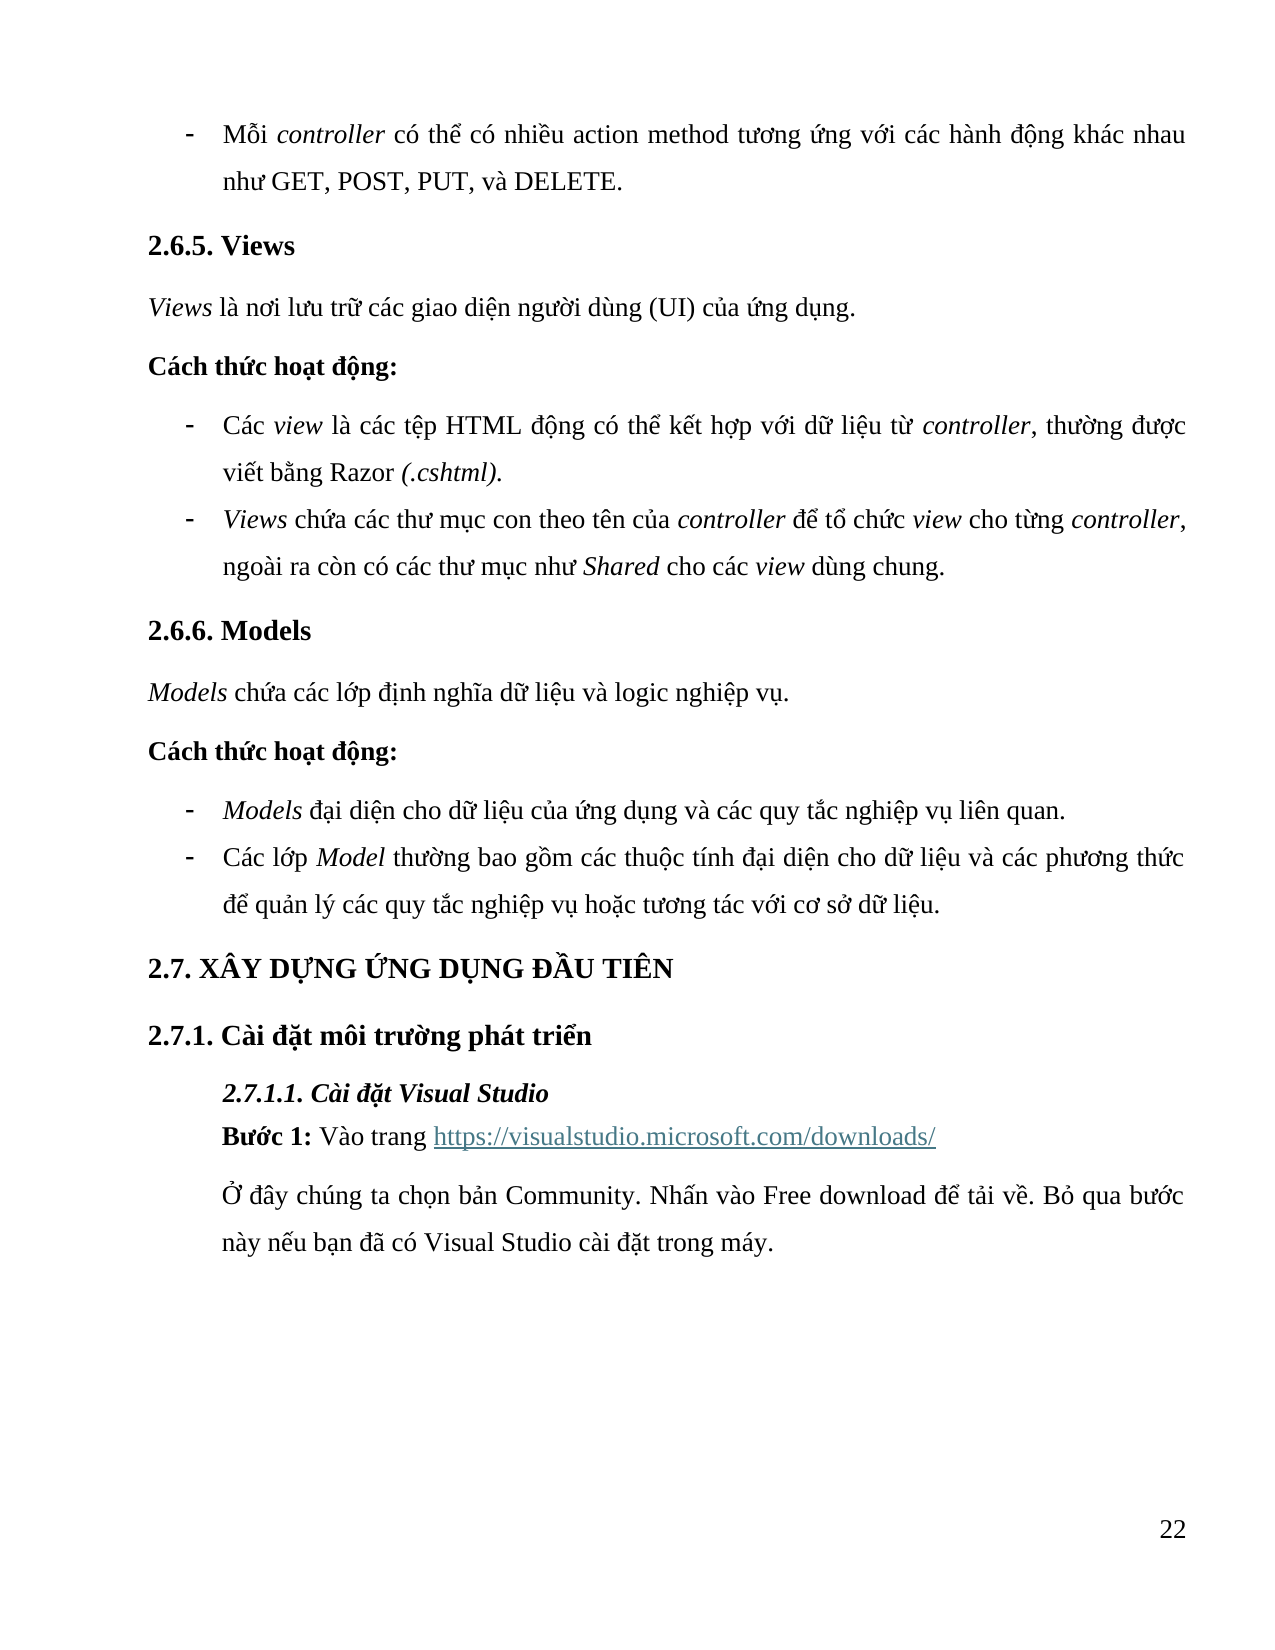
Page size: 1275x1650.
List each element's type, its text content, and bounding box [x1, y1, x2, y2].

list Các lớp Model thường bao gồm các thuộc tính đại diện cho dữ liệu và các phương thức để quản lý các quy tắc nghiệp vụ hoặc tương tác với cơ sở dữ liệu. [185, 841, 1186, 919]
text Ở đây chúng ta chọn bản Community. Nhấn vào Free download để tải về. Bỏ qua bước này nếu bạn đã có Visual Studio cài đặt trong máy. [222, 1179, 1186, 1257]
subtitle 2.6.6. Models [148, 613, 1186, 646]
text Views là nơi lưu trữ các giao diện người dùng (UI) của ứng dụng. [148, 291, 1186, 322]
list Các view là các tệp HTML động có thể kết hợp với dữ liệu từ controller, thường được viết bằng Razor (.cshtml). [185, 409, 1186, 487]
text Cách thức hoạt động: [148, 350, 1186, 381]
subtitle 2.6.5. Views [148, 228, 1186, 262]
subtitle 2.7.1. Cài đặt môi trường phát triển [148, 1018, 1186, 1052]
list Models đại diện cho dữ liệu của ứng dụng và các quy tắc nghiệp vụ liên quan. [185, 794, 1186, 825]
subtitle 2.7. Xây dựng ứng dụng đầu tiên [148, 951, 1186, 984]
text Bước 1: Vào trang https://visualstudio.microsoft.com/downloads/ [222, 1120, 1186, 1151]
list Mỗi controller có thể có nhiều action method tương ứng với các hành động khác nhau như GET, POST, PUT, và DELETE. [185, 118, 1186, 196]
list Views chứa các thư mục con theo tên của controller để tổ chức view cho từng controller, ngoài ra còn có các thư mục như Shared cho các view dùng chung. [185, 503, 1186, 581]
text Models chứa các lớp định nghĩa dữ liệu và logic nghiệp vụ. [148, 676, 1186, 707]
subtitle 2.7.1.1. Cài đặt Visual Studio [223, 1077, 1186, 1108]
text Cách thức hoạt động: [148, 735, 1186, 766]
